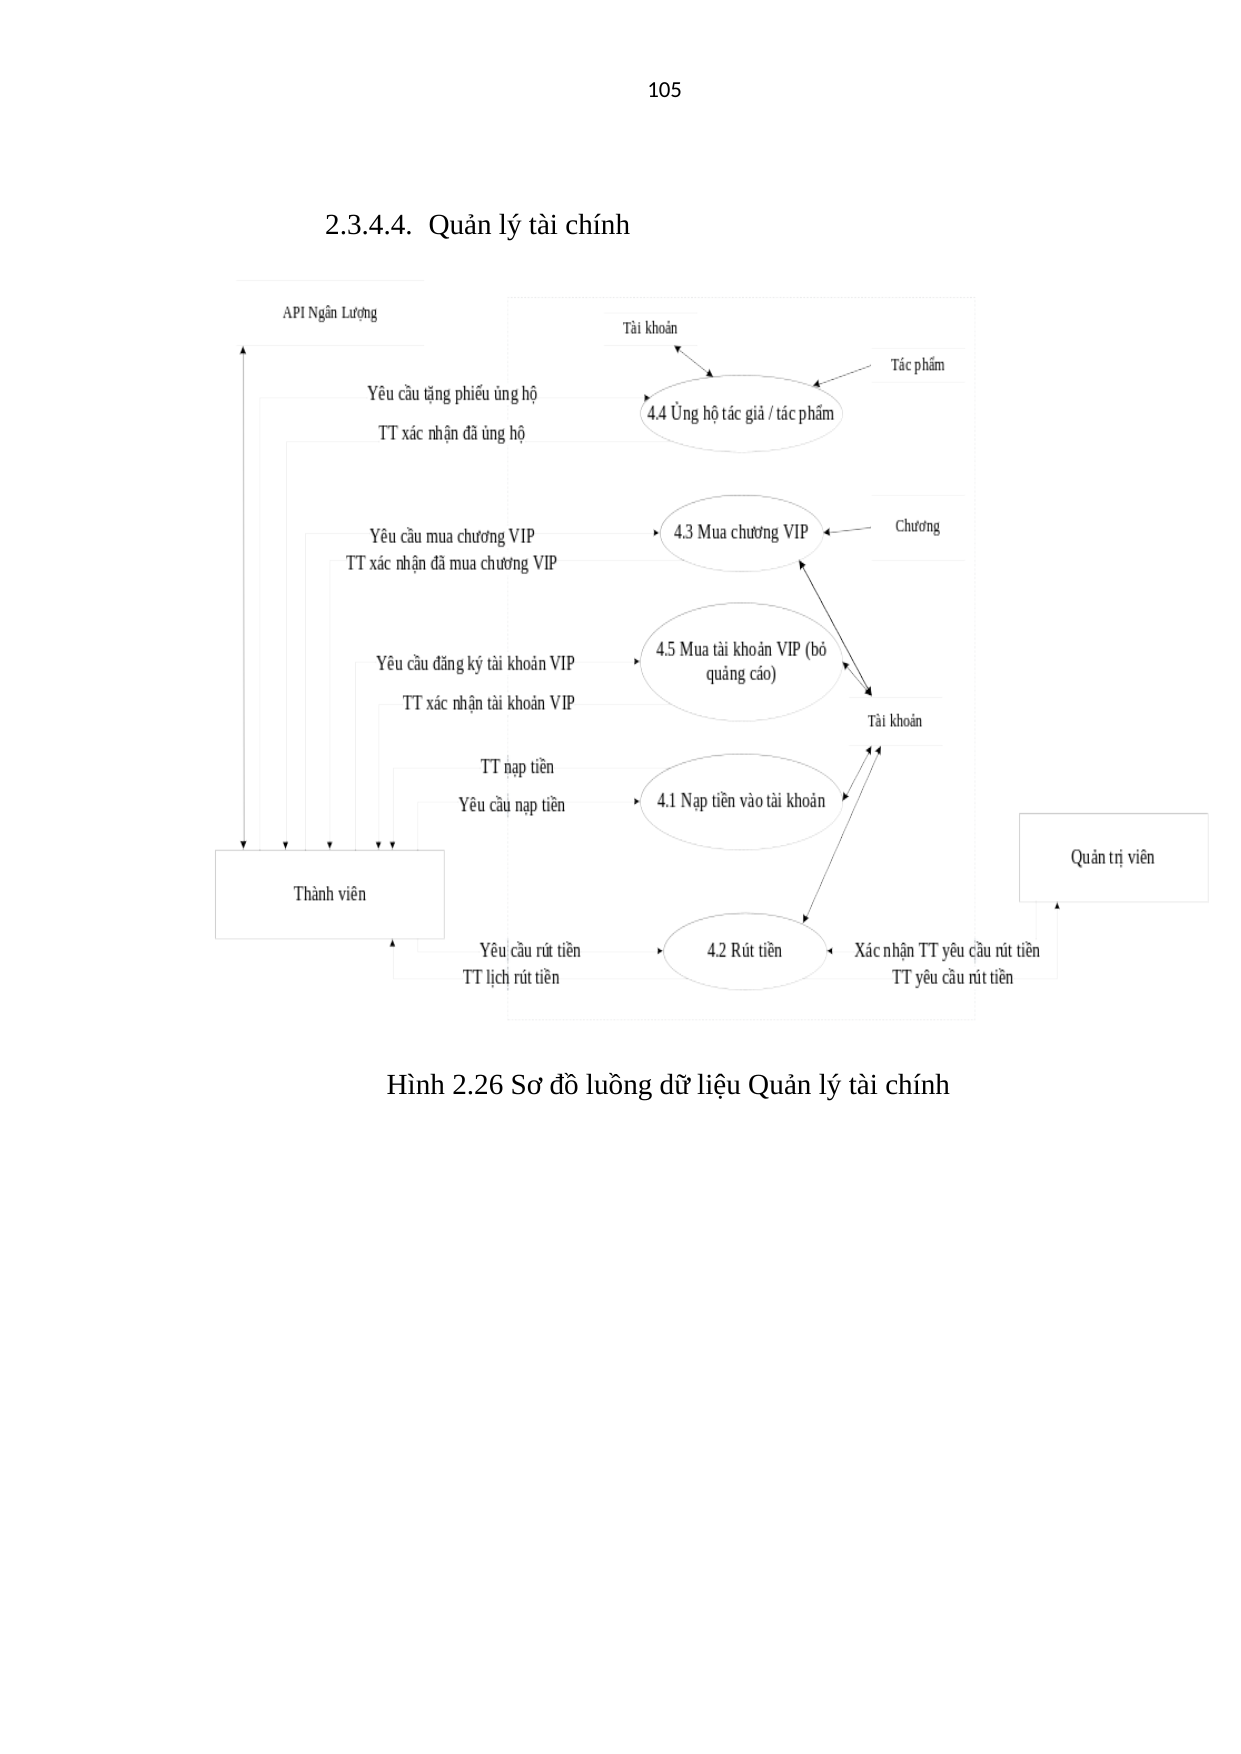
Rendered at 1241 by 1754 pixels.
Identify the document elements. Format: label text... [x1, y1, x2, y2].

text Quản lý tài chính [325, 207, 1122, 240]
